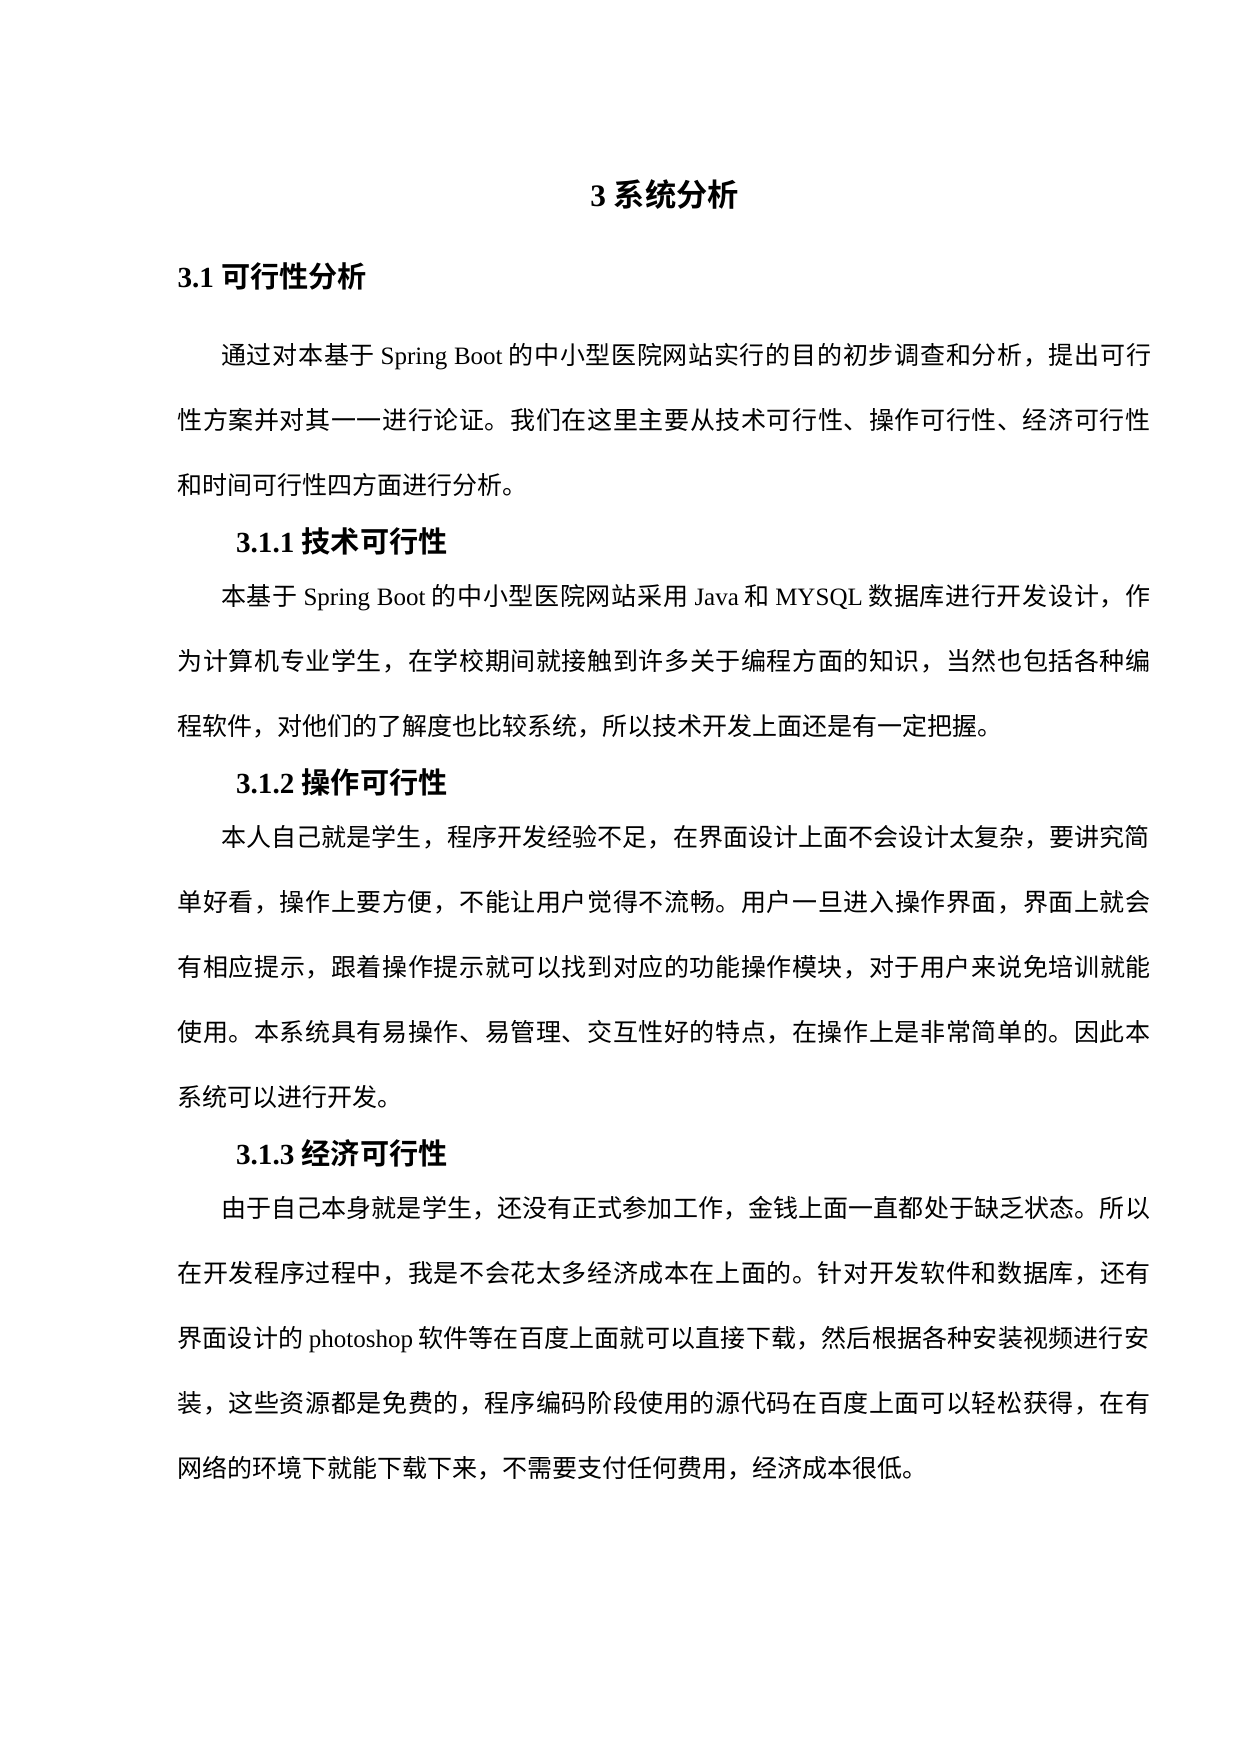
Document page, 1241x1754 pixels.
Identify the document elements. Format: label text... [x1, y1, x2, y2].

subtitle 3.1.1 技术可行性 [177, 516, 1152, 562]
text 本人自己就是学生，程序开发经验不足，在界面设计上面不会设计太复杂，要讲究简单好看，操作上要方便，不能让用户觉得不流畅。用户一旦进入操作界面，界面上就会有相应提示，跟着操作提示就可以找到对应的功能操作模块，对于用户来说免培训就能使用。本系统具有易操作、易管理、交互性好的特点，在操作上是非常简单的。因此本系统可以进行开发。 [177, 803, 1152, 1128]
text 本基于Spring Boot的中小型医院网站采用Java和MYSQL数据库进行开发设计，作为计算机专业学生，在学校期间就接触到许多关于编程方面的知识，当然也包括各种编程软件，对他们的了解度也比较系统，所以技术开发上面还是有一定把握。 [177, 562, 1152, 757]
subtitle 3 系统分析 [177, 160, 1152, 225]
subtitle 3.1 可行性分析 [177, 250, 1152, 296]
subtitle 3.1.2 操作可行性 [177, 757, 1152, 803]
text 通过对本基于Spring Boot的中小型医院网站实行的目的初步调查和分析，提出可行性方案并对其一一进行论证。我们在这里主要从技术可行性、操作可行性、经济可行性和时间可行性四方面进行分析。 [177, 321, 1152, 516]
subtitle 3.1.3 经济可行性 [177, 1128, 1152, 1174]
text 由于自己本身就是学生，还没有正式参加工作，金钱上面一直都处于缺乏状态。所以在开发程序过程中，我是不会花太多经济成本在上面的。针对开发软件和数据库，还有界面设计的photoshop软件等在百度上面就可以直接下载，然后根据各种安装视频进行安装，这些资源都是免费的，程序编码阶段使用的源代码在百度上面可以轻松获得，在有网络的环境下就能下载下来，不需要支付任何费用，经济成本很低。 [177, 1174, 1152, 1499]
